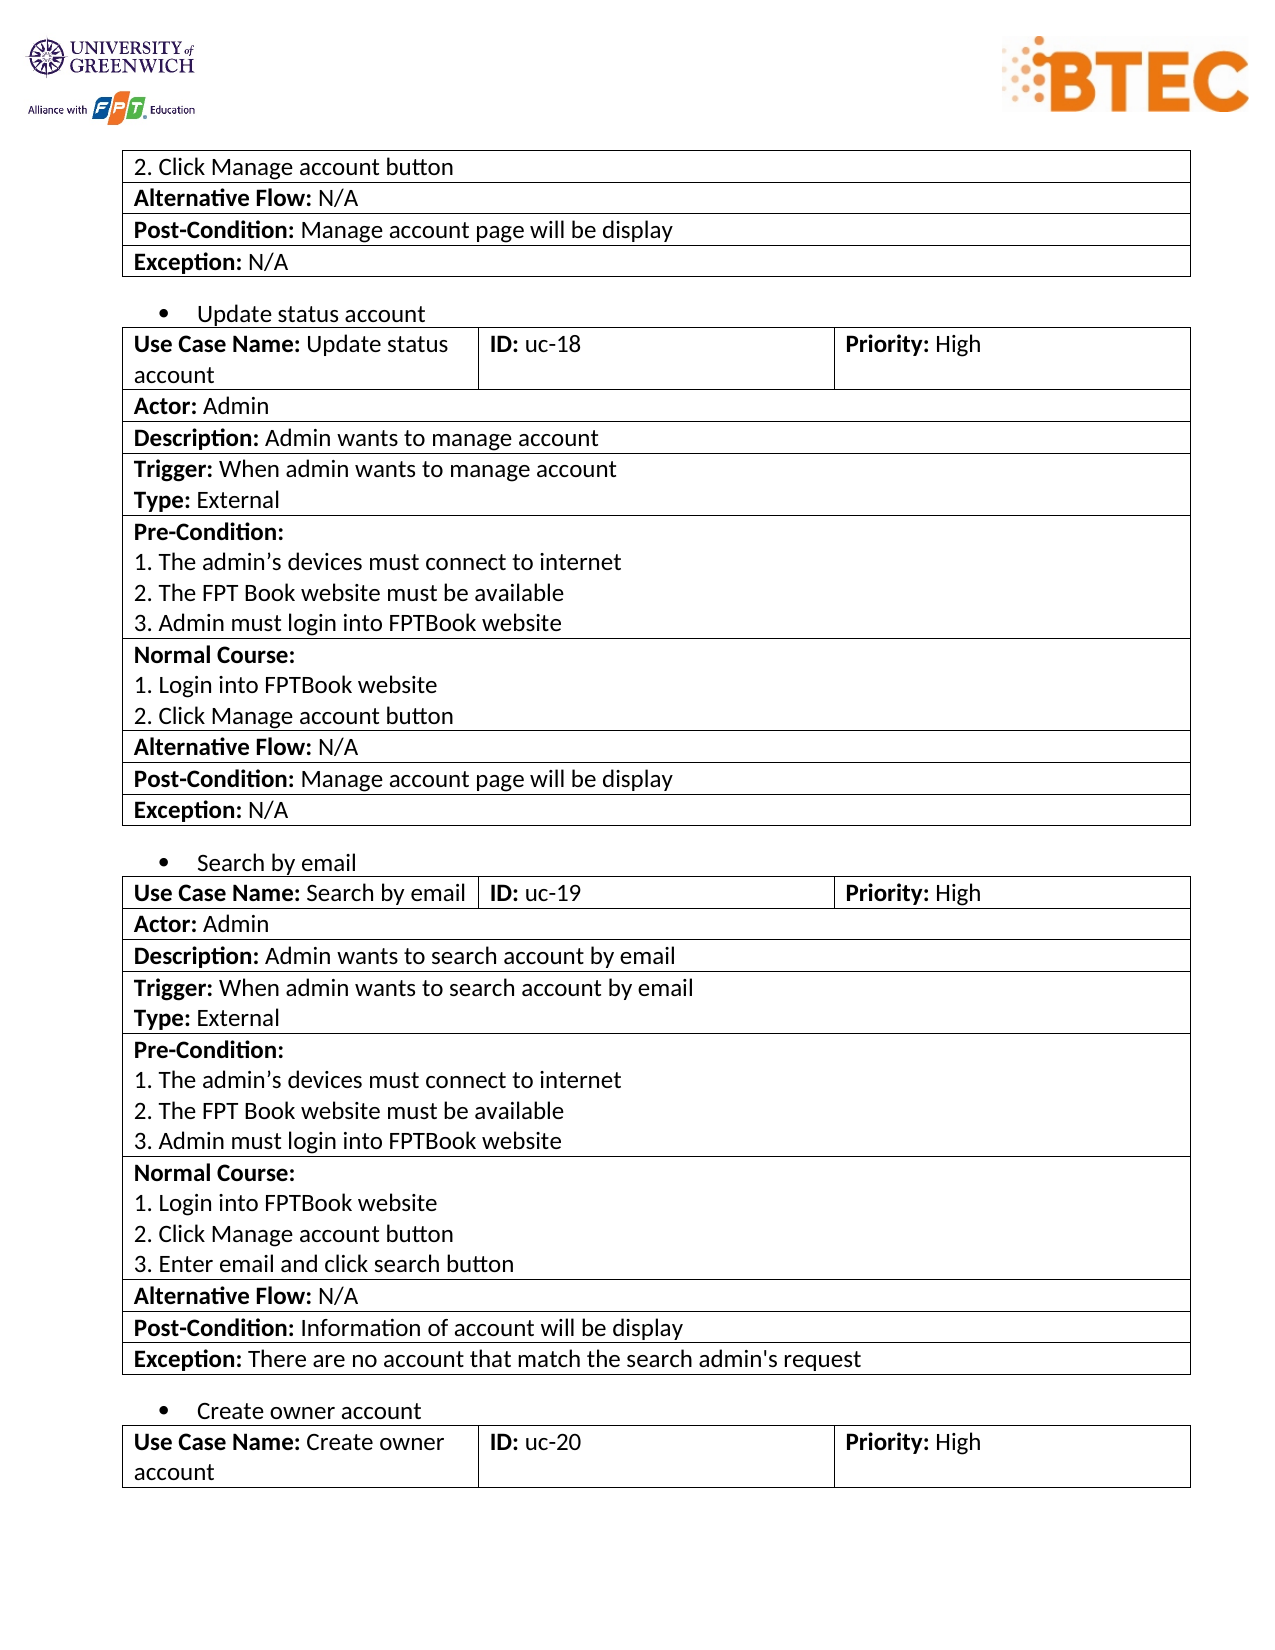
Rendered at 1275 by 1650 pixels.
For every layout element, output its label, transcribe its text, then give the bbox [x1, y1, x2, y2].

picture [1001, 36, 1249, 112]
table_cell Alternative Flow: N/A [123, 731, 1190, 762]
table_header Use Case Name: Search by email [123, 877, 478, 908]
table_header Priority: High [835, 877, 1190, 908]
table_cell Pre-Condition: 1. The admin’s devices must connect to internet 2. The FPT Book website must be available 3. Admin must login into FPTBook website [123, 516, 1190, 638]
table_cell Description: Admin wants to manage account [123, 422, 1190, 452]
list Create owner account [159, 1400, 1191, 1425]
table_header Priority: High [835, 328, 1190, 389]
table_cell Exception: N/A [123, 795, 1190, 825]
table_cell Alternative Flow: N/A [123, 1280, 1190, 1311]
table_cell Normal Course: 1. Login into FPTBook website 2. Click Manage account button [123, 151, 1190, 182]
table_cell Pre-Condition: 1. The admin’s devices must connect to internet 2. The FPT Book website must be available 3. Admin must login into FPTBook website [123, 1034, 1190, 1156]
table_cell Post-Condition: Manage account page will be display [123, 214, 1190, 245]
table_cell Post-Condition: Manage account page will be display [123, 763, 1190, 793]
table_cell Actor: Admin [123, 909, 1190, 939]
table_cell Trigger: When admin wants to search account by email Type: External [123, 972, 1190, 1033]
table_header Use Case Name: Create owner account [123, 1426, 478, 1487]
table_cell Normal Course: 1. Login into FPTBook website 2. Click Manage account button [123, 639, 1190, 730]
table_cell Exception: There are no account that match the search admin's request [123, 1343, 1190, 1374]
list Update status account [159, 302, 1191, 327]
picture [14, 25, 207, 136]
table_header Use Case Name: Update status account [123, 328, 478, 389]
table_cell Description: Admin wants to search account by email [123, 940, 1190, 971]
table_cell Actor: Admin [123, 390, 1190, 421]
list Search by email [159, 851, 1191, 876]
table_cell Normal Course: 1. Login into FPTBook website 2. Click Manage account button 3. Enter email and click search button [123, 1157, 1190, 1279]
table_header Priority: High [835, 1426, 1190, 1487]
table_cell Trigger: When admin wants to manage account Type: External [123, 454, 1190, 514]
table_cell Alternative Flow: N/A [123, 183, 1190, 213]
table_header ID: uc-18 [479, 328, 834, 389]
table_header ID: uc-19 [479, 877, 834, 908]
table_cell Exception: N/A [123, 246, 1190, 276]
table_cell Post-Condition: Information of account will be display [123, 1312, 1190, 1342]
table_header ID: uc-20 [479, 1426, 834, 1487]
